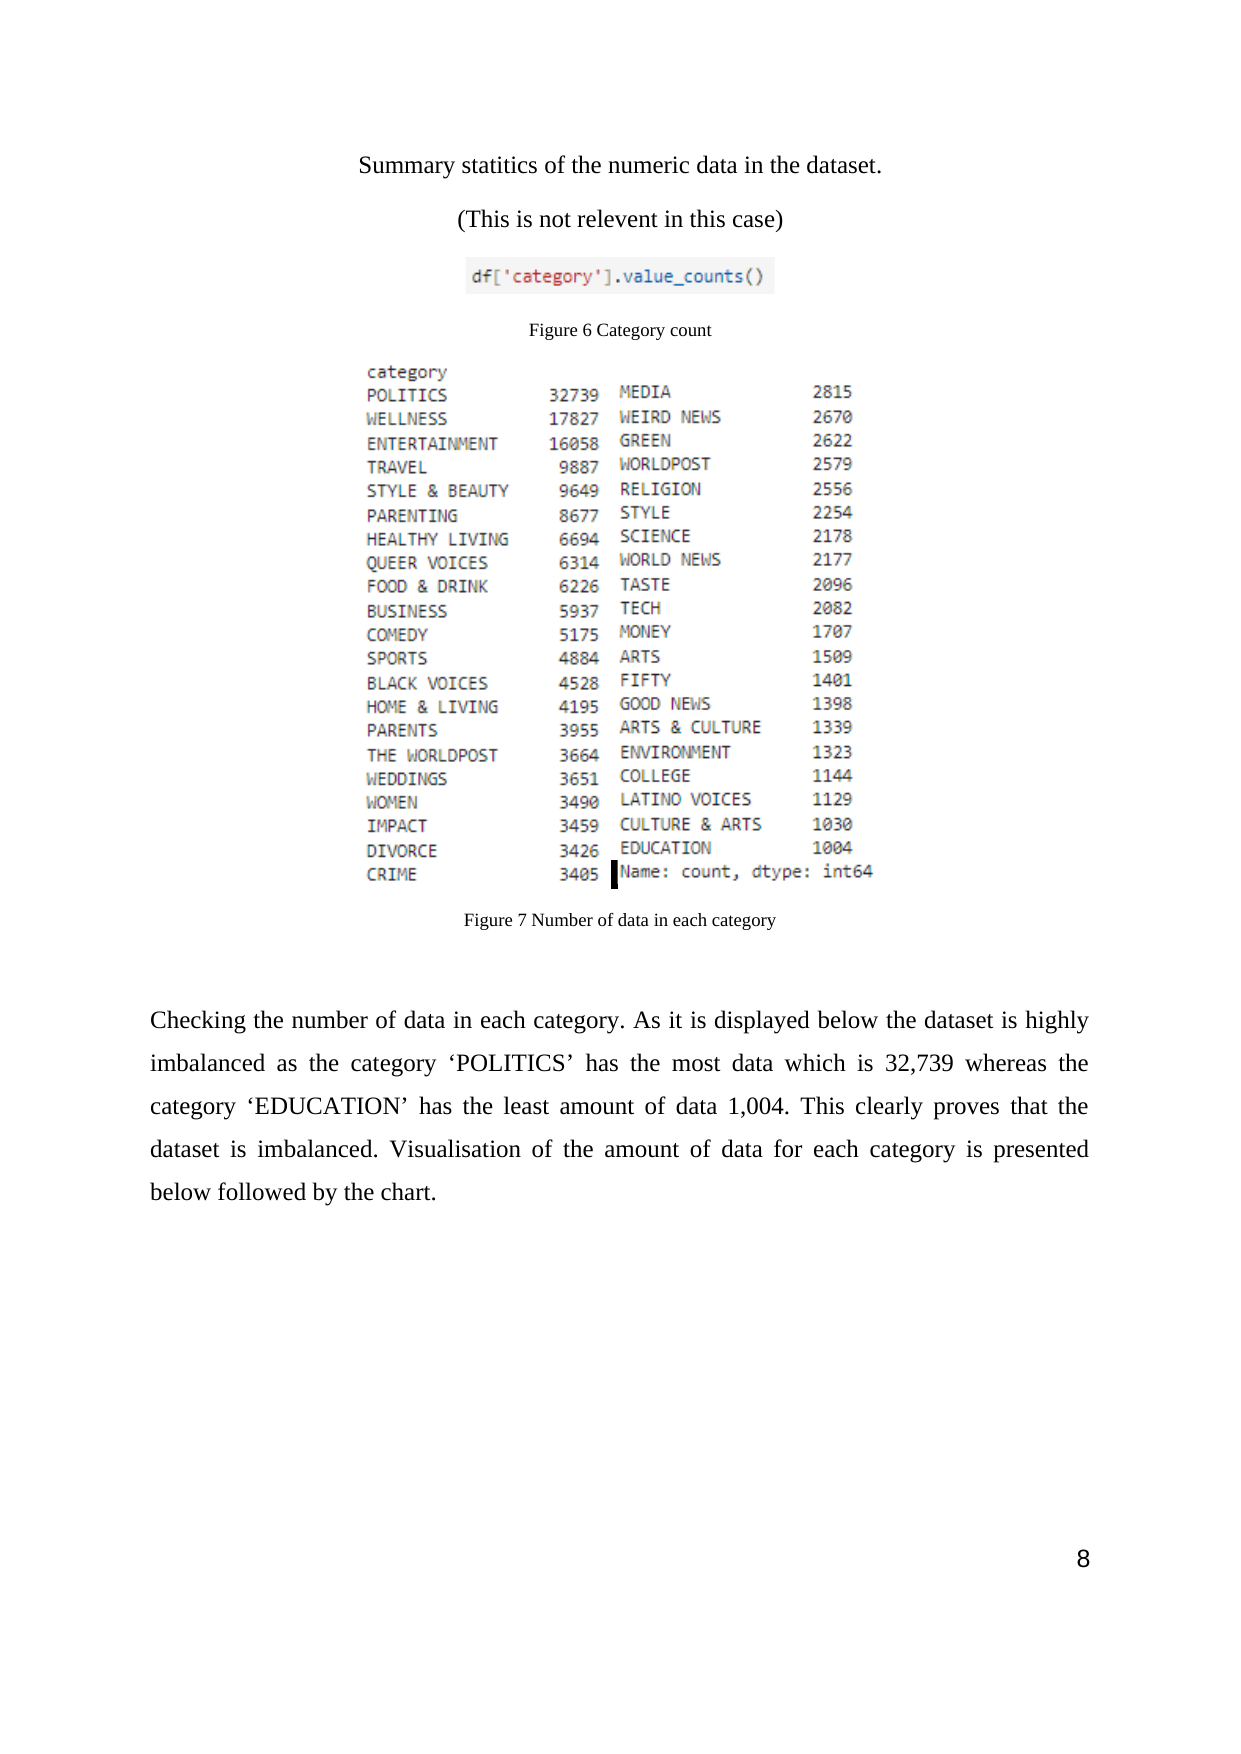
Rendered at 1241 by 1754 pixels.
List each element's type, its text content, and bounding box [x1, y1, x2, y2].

picture [359, 361, 612, 884]
text Figure 7 Number of data in each category [150, 909, 1090, 930]
text (This is not relevent in this case) [150, 204, 1090, 232]
picture [617, 381, 881, 884]
text Summary statitics of the numeric data in the dataset. [150, 150, 1090, 179]
picture [465, 257, 775, 294]
text Checking the number of data in each category. As it is displayed below the dataset is highly imbalanced as the category ‘POLITICS’ has the most data which is 32,739 whereas the category ‘EDUCATION’ has the least amount of data 1,004. This clearly proves that the dataset is imbalanced. Visualisation of the amount of data for each category is presented below followed by the chart. [150, 1005, 1090, 1206]
text Figure 6 Category count [150, 319, 1090, 341]
